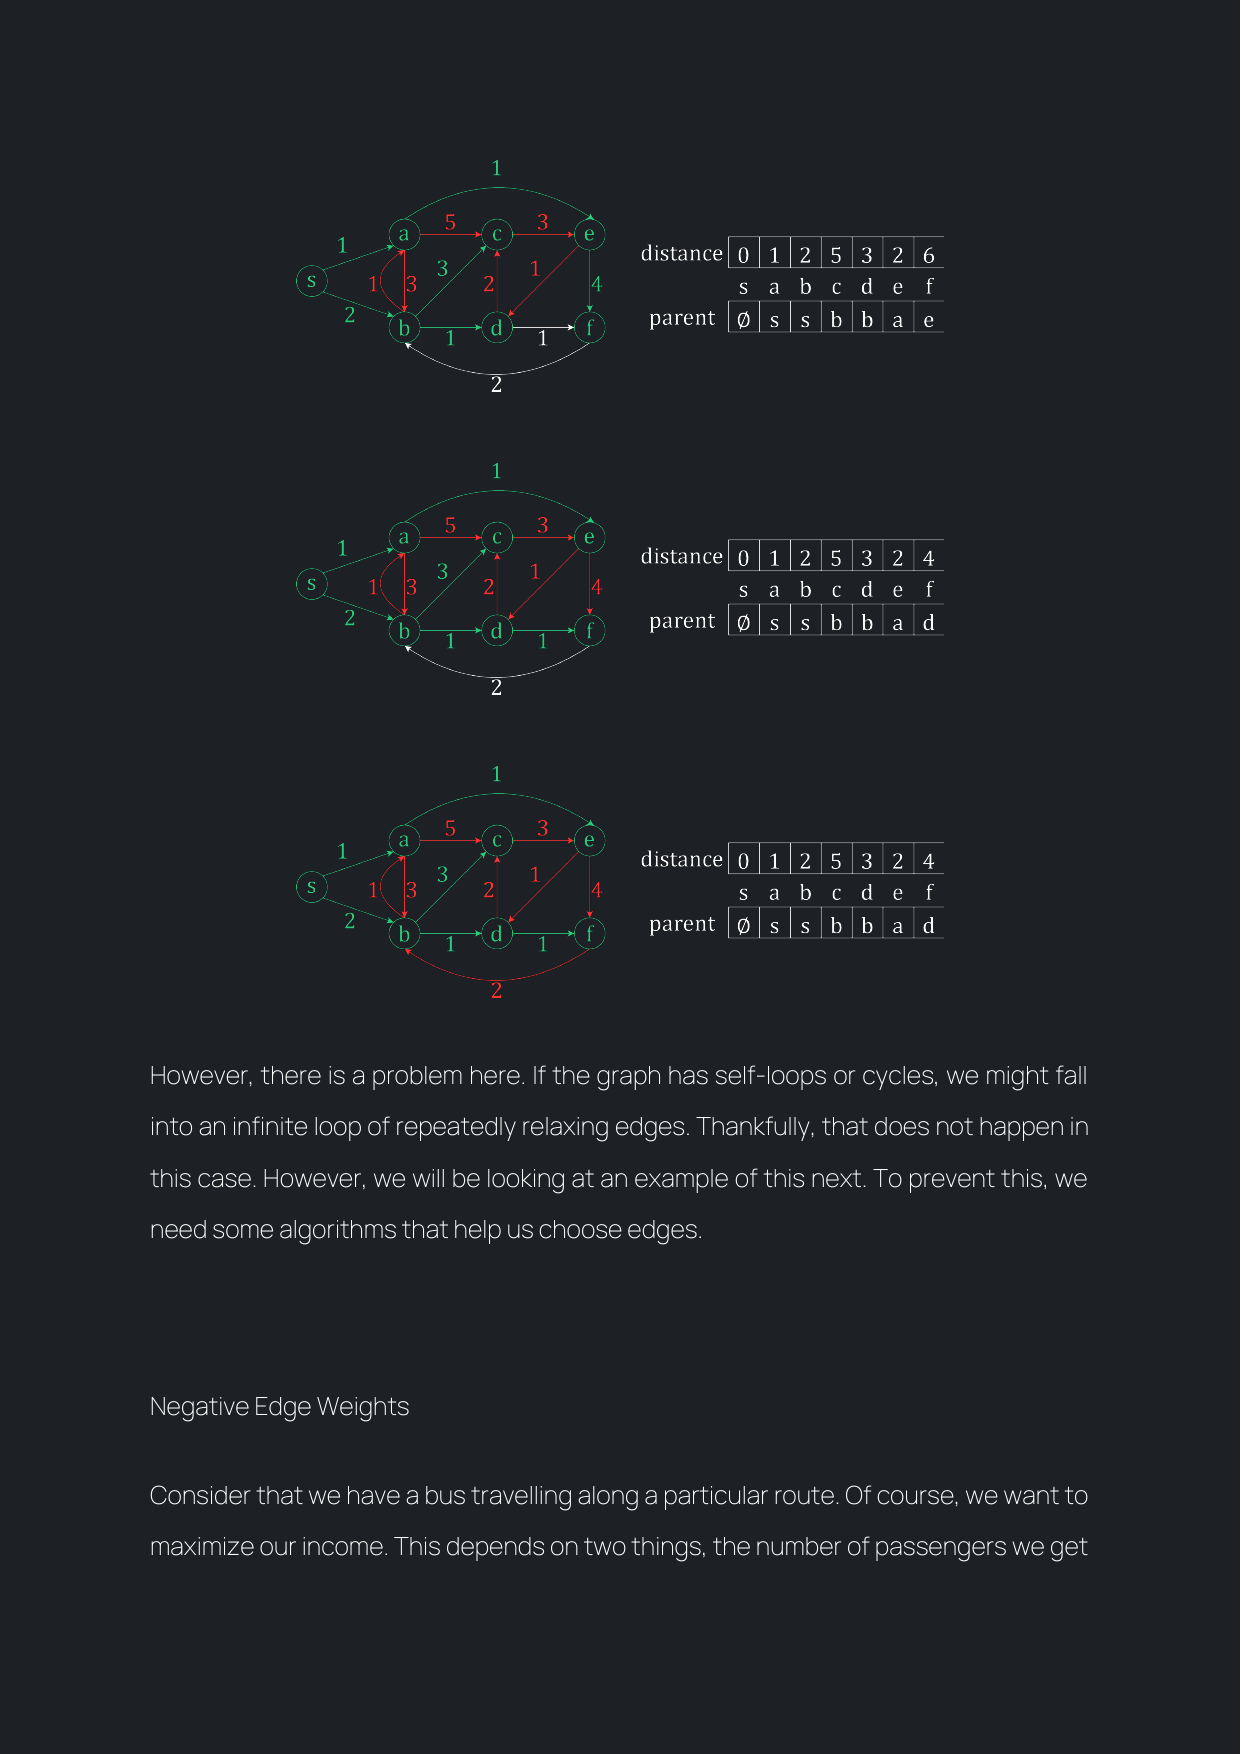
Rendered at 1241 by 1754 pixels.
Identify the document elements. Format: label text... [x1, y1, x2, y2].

picture [296, 755, 944, 1004]
text However, there is a problem here. If the graph has self-loops or cycles, we might fall into an infinite loop of repeatedly relaxing edges. Thankfully, that does not happen in this case. However, we will be looking at an example of this next. To prevent this, we need some algorithms that help us choose edges. [150, 1058, 1090, 1246]
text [150, 1478, 1090, 1563]
picture [296, 452, 944, 701]
picture [296, 150, 944, 398]
subtitle Negative Edge Weights [150, 1389, 1090, 1423]
